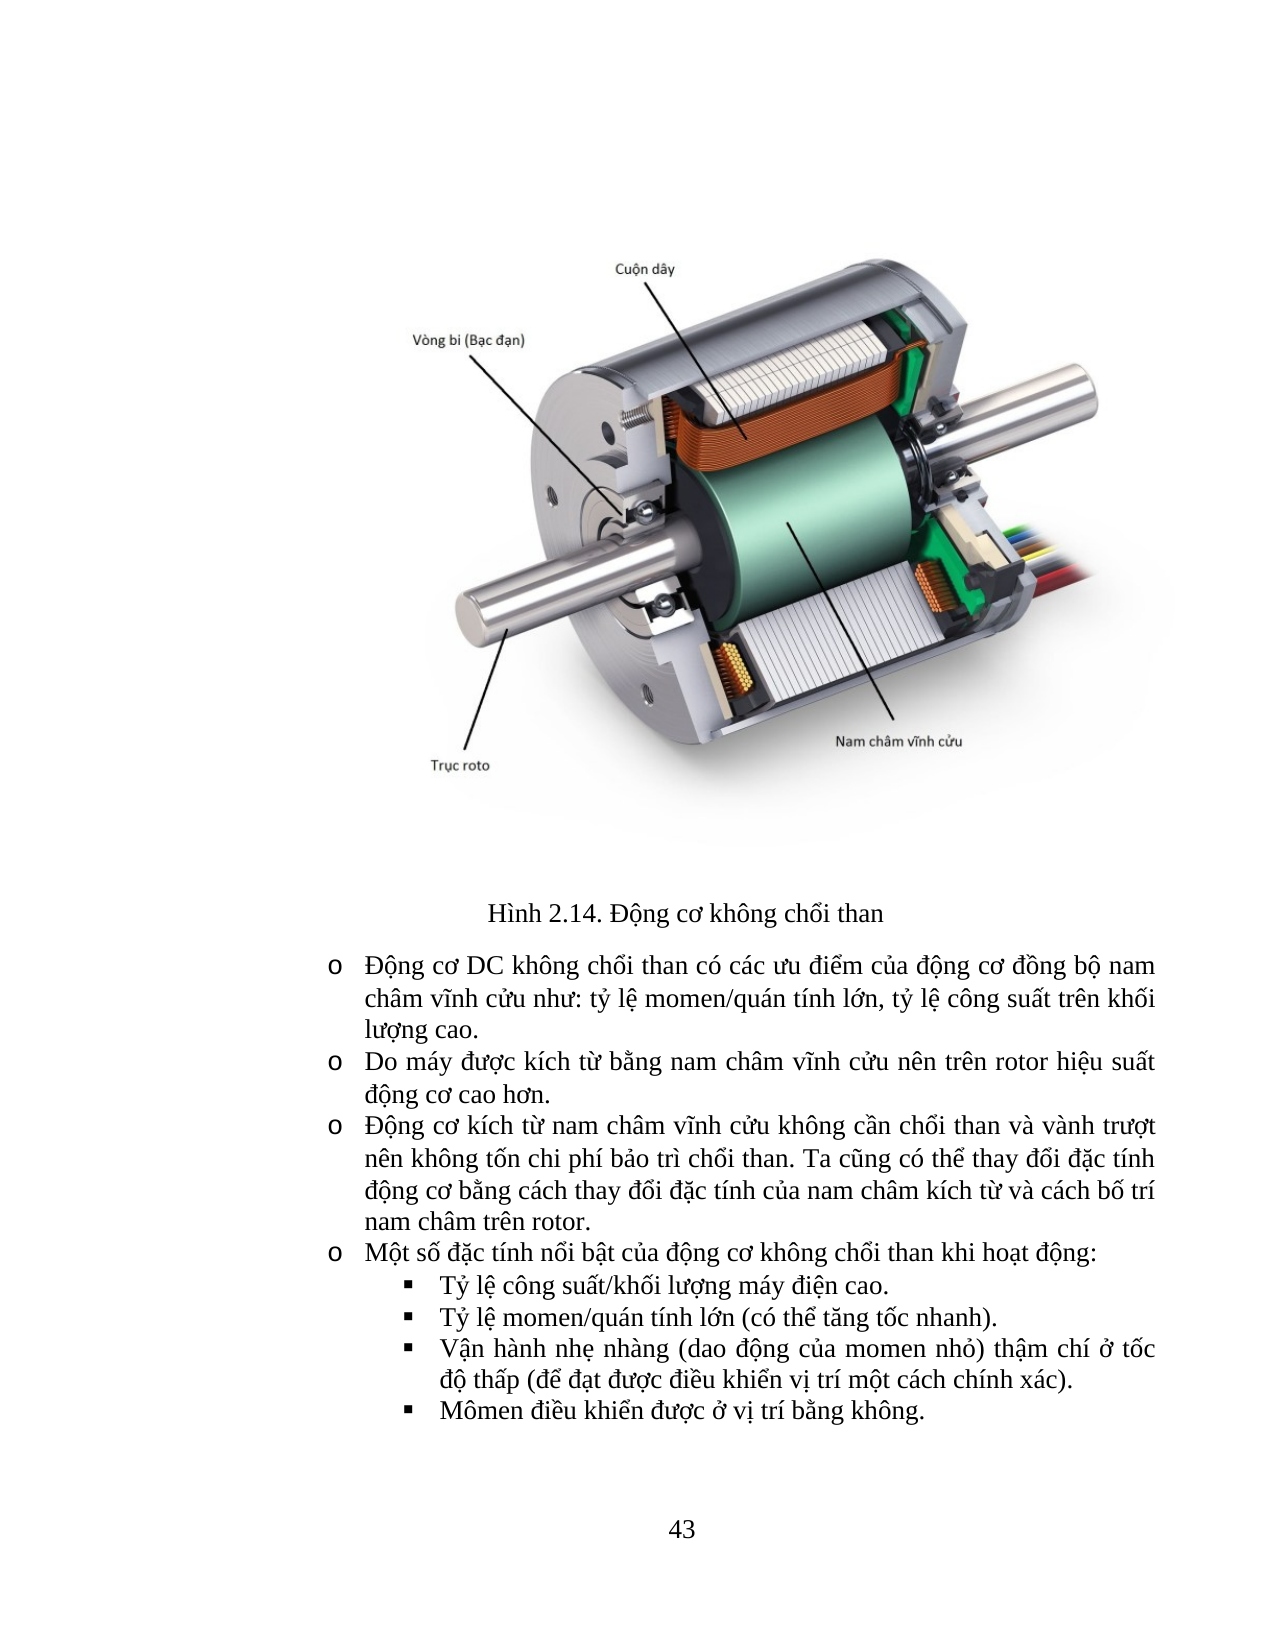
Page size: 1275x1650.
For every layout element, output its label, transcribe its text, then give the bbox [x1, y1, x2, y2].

picture [364, 177, 1199, 897]
list Động cơ DC không chổi than có các ưu điểm của động cơ đồng bộ nam châm vĩnh cửu như: tỷ lệ momen/quán tính lớn, tỷ lệ công suất trên khối lượng cao. [327, 949, 1157, 1044]
list Tỷ lệ momen/quán tính lớn (có thể tăng tốc nhanh). [402, 1301, 1157, 1332]
list Tỷ lệ công suất/khối lượng máy điện cao. [402, 1269, 1157, 1301]
list Do máy được kích từ bằng nam châm vĩnh cửu nên trên rotor hiệu suất động cơ cao hơn. [327, 1044, 1157, 1109]
list Mômen điều khiển được ở vị trí bằng không. [402, 1394, 1157, 1426]
list Một số đặc tính nổi bật của động cơ không chổi than khi hoạt động: [327, 1236, 1157, 1269]
list Vận hành nhẹ nhàng (dao động của momen nhỏ) thậm chí ở tốc độ thấp (để đạt được điều khiển vị trí một cách chính xác). [402, 1332, 1157, 1394]
list Động cơ kích từ nam châm vĩnh cửu không cần chổi than và vành trượt nên không tốn chi phí bảo trì chổi than. Ta cũng có thể thay đổi đặc tính động cơ bằng cách thay đổi đặc tính của nam châm kích từ và cách bố trí nam châm trên rotor. [327, 1109, 1157, 1236]
